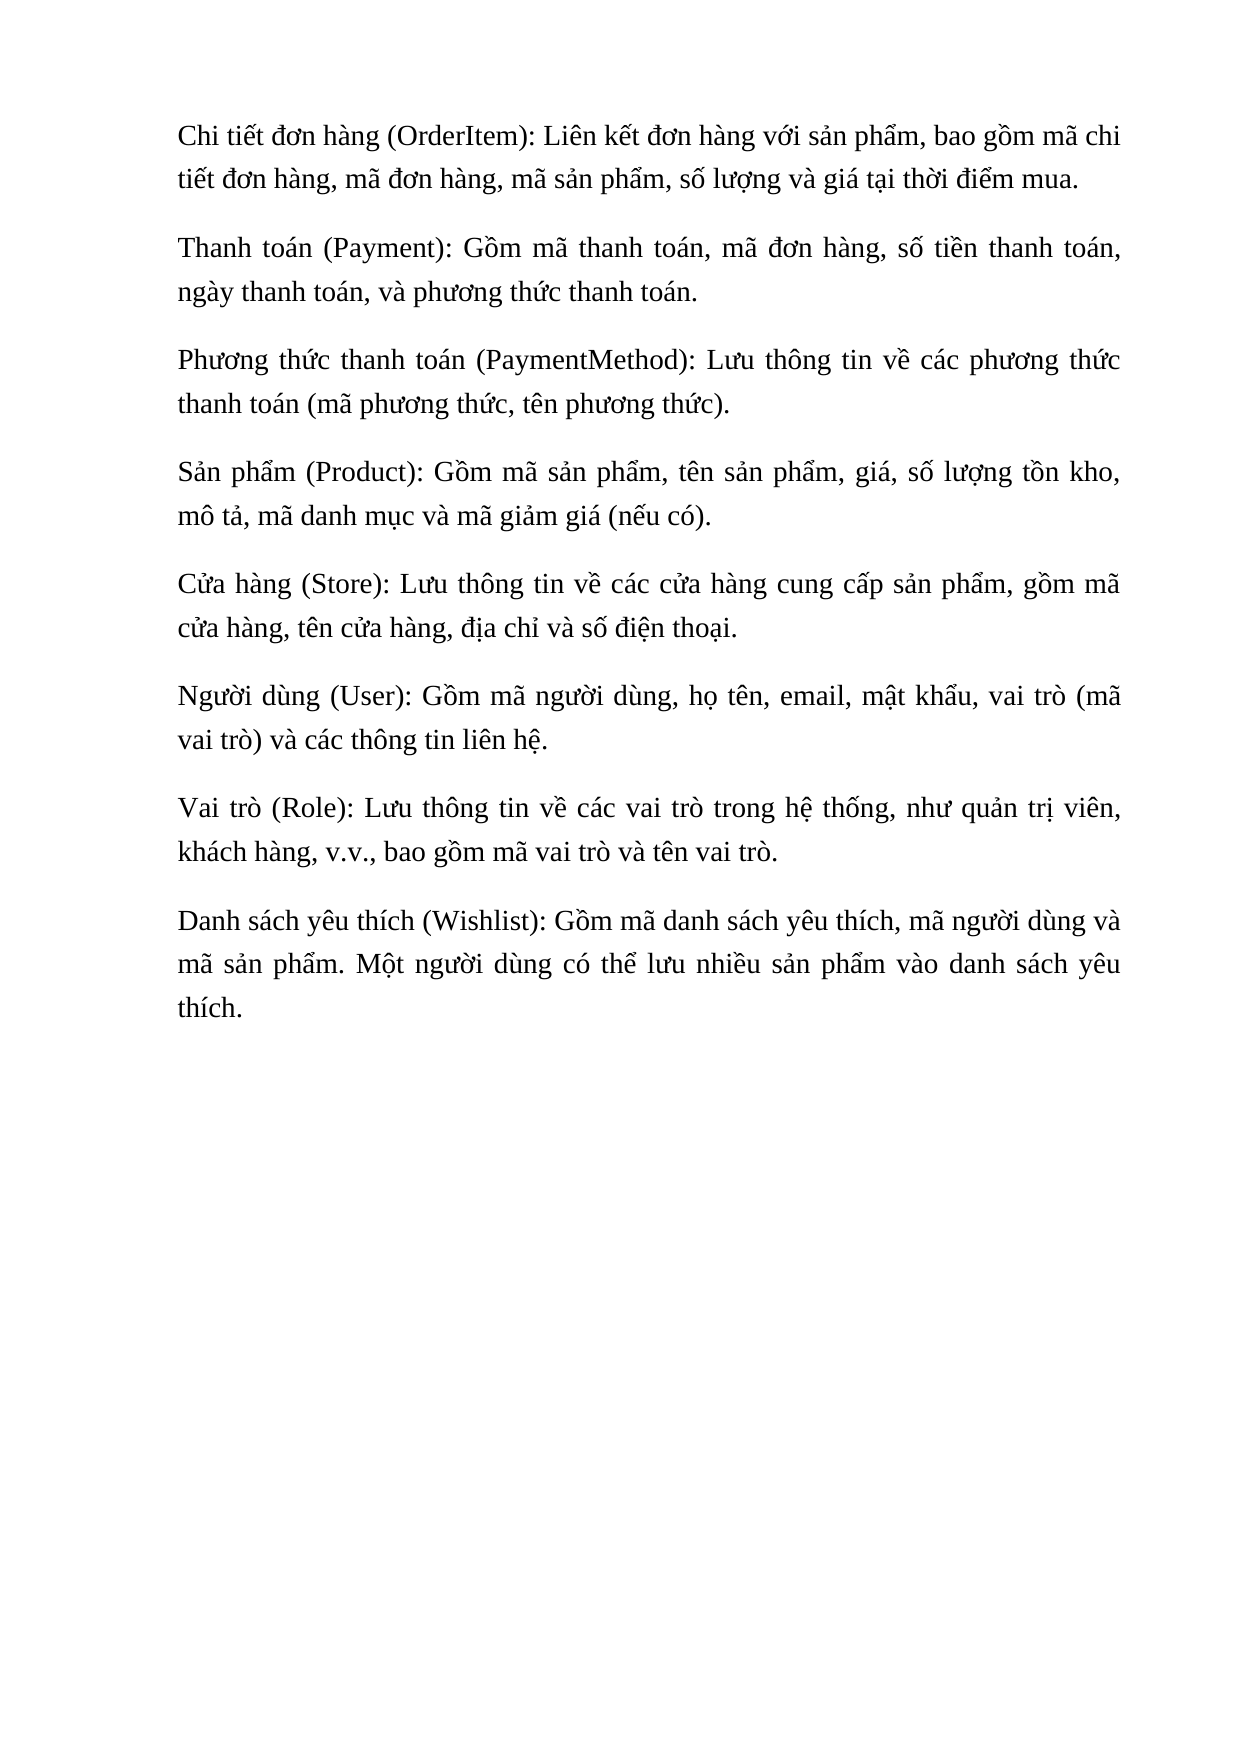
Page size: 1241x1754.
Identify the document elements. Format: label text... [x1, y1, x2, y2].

text Cửa hàng (Store): Lưu thông tin về các cửa hàng cung cấp sản phẩm, gồm mã cửa hàng, tên cửa hàng, địa chỉ và số điện thoại. [177, 566, 1122, 643]
text Chi tiết đơn hàng (OrderItem): Liên kết đơn hàng với sản phẩm, bao gồm mã chi tiết đơn hàng, mã đơn hàng, mã sản phẩm, số lượng và giá tại thời điểm mua. [177, 118, 1122, 195]
text Vai trò (Role): Lưu thông tin về các vai trò trong hệ thống, như quản trị viên, khách hàng, v.v., bao gồm mã vai trò và tên vai trò. [177, 791, 1122, 868]
text Danh sách yêu thích (Wishlist): Gồm mã danh sách yêu thích, mã người dùng và mã sản phẩm. Một người dùng có thể lưu nhiều sản phẩm vào danh sách yêu thích. [177, 903, 1122, 1023]
text Sản phẩm (Product): Gồm mã sản phẩm, tên sản phẩm, giá, số lượng tồn kho, mô tả, mã danh mục và mã giảm giá (nếu có). [177, 454, 1122, 531]
text Phương thức thanh toán (PaymentMethod): Lưu thông tin về các phương thức thanh toán (mã phương thức, tên phương thức). [177, 342, 1122, 419]
text Thanh toán (Payment): Gồm mã thanh toán, mã đơn hàng, số tiền thanh toán, ngày thanh toán, và phương thức thanh toán. [177, 230, 1122, 307]
text Người dùng (User): Gồm mã người dùng, họ tên, email, mật khẩu, vai trò (mã vai trò) và các thông tin liên hệ. [177, 678, 1122, 756]
